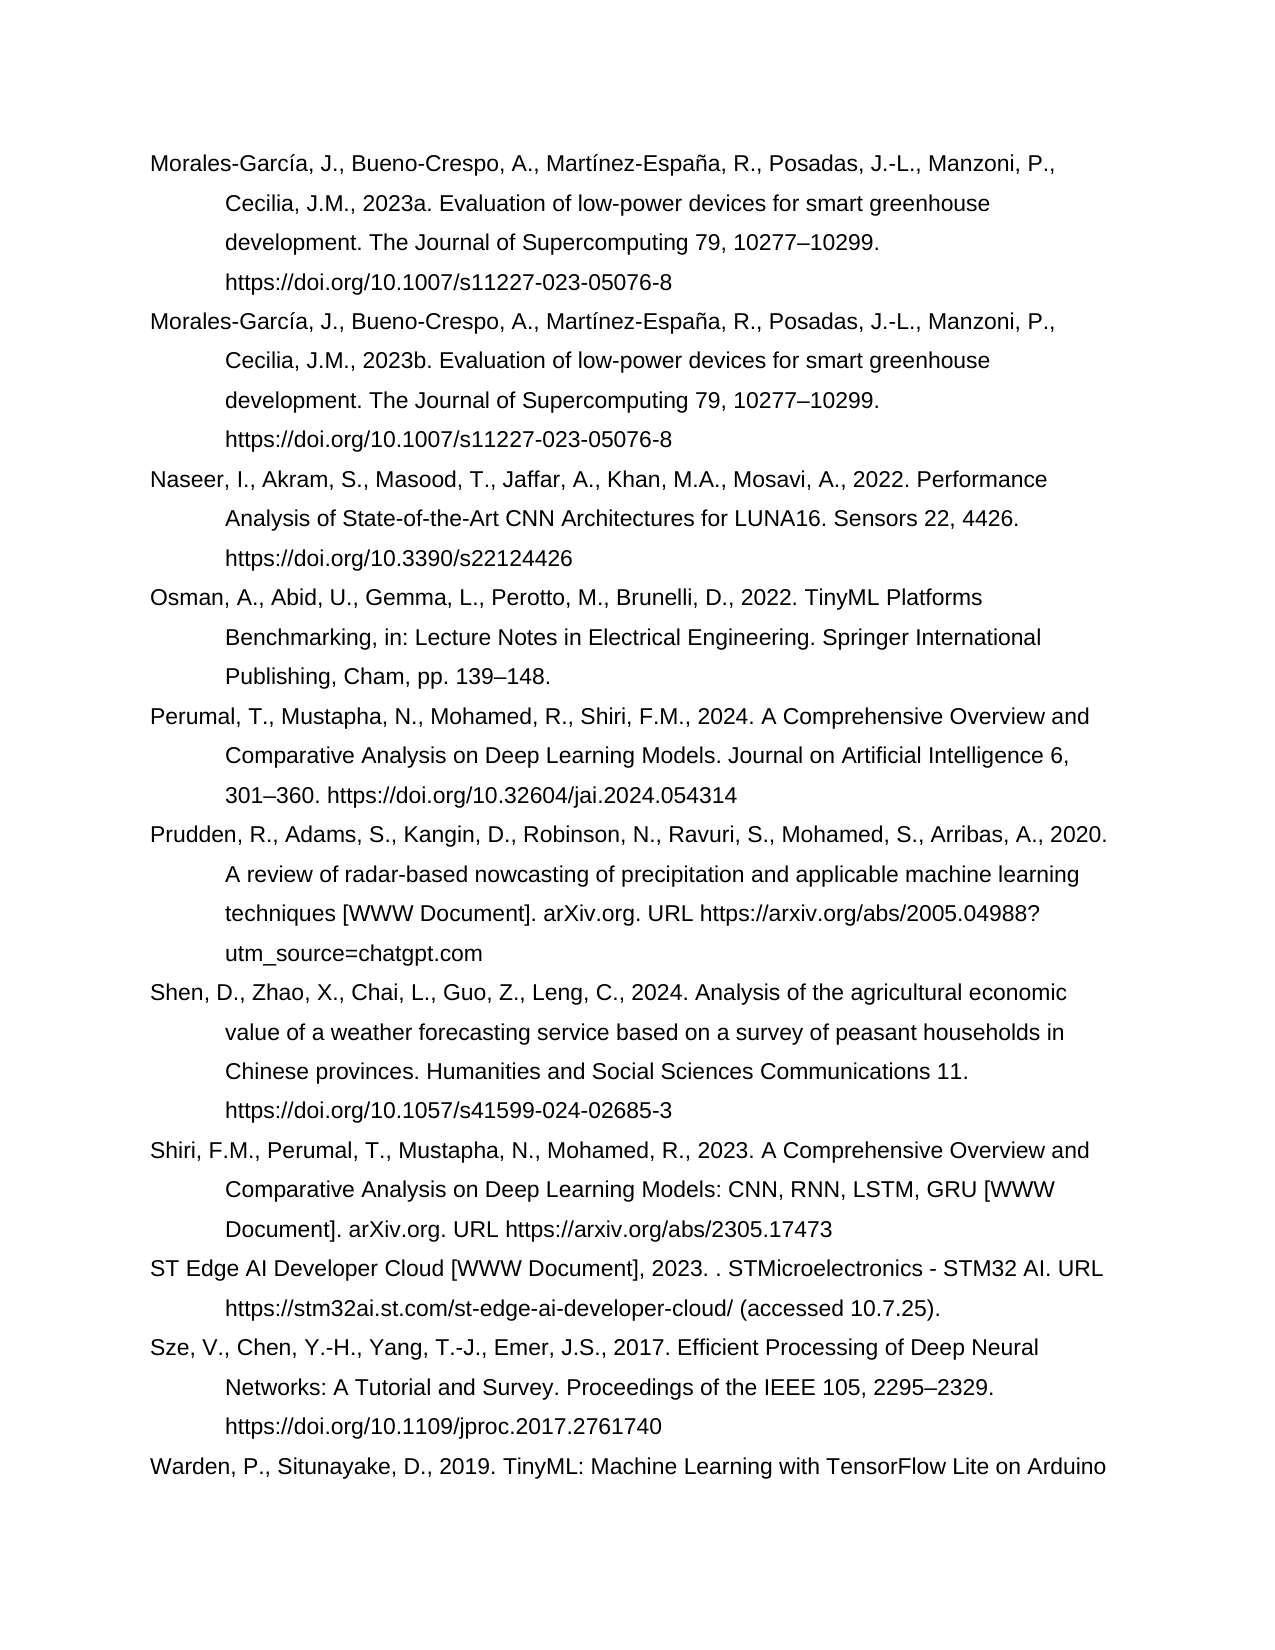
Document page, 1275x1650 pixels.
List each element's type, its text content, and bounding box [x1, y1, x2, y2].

text Osman, A., Abid, U., Gemma, L., Perotto, M., Brunelli, D., 2022. TinyML Platforms Benchmarking, in: Lecture Notes in Electrical Engineering. Springer International Publishing, Cham, pp. 139–148. [150, 584, 1125, 689]
text ST Edge AI Developer Cloud [WWW Document], 2023. . STMicroelectronics - STM32 AI. URL https://stm32ai.st.com/st-edge-ai-developer-cloud/ (accessed 10.7.25). [150, 1255, 1125, 1321]
text Sze, V., Chen, Y.-H., Yang, T.-J., Emer, J.S., 2017. Efficient Processing of Deep Neural Networks: A Tutorial and Survey. Proceedings of the IEEE 105, 2295–2329. https://doi.org/10.1109/jproc.2017.2761740 [150, 1334, 1125, 1440]
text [150, 1453, 1125, 1479]
text Morales-García, J., Bueno-Crespo, A., Martínez-España, R., Posadas, J.-L., Manzoni, P., Cecilia, J.M., 2023a. Evaluation of low-power devices for smart greenhouse development. The Journal of Supercomputing 79, 10277–10299. https://doi.org/10.1007/s11227-023-05076-8 [150, 150, 1125, 295]
text Perumal, T., Mustapha, N., Mohamed, R., Shiri, F.M., 2024. A Comprehensive Overview and Comparative Analysis on Deep Learning Models. Journal on Artificial Intelligence 6, 301–360. https://doi.org/10.32604/jai.2024.054314 [150, 703, 1125, 808]
text Shiri, F.M., Perumal, T., Mustapha, N., Mohamed, R., 2023. A Comprehensive Overview and Comparative Analysis on Deep Learning Models: CNN, RNN, LSTM, GRU [WWW Document]. arXiv.org. URL https://arxiv.org/abs/2305.17473 [150, 1137, 1125, 1242]
text Morales-García, J., Bueno-Crespo, A., Martínez-España, R., Posadas, J.-L., Manzoni, P., Cecilia, J.M., 2023b. Evaluation of low-power devices for smart greenhouse development. The Journal of Supercomputing 79, 10277–10299. https://doi.org/10.1007/s11227-023-05076-8 [150, 308, 1125, 453]
text Naseer, I., Akram, S., Masood, T., Jaffar, A., Khan, M.A., Mosavi, A., 2022. Performance Analysis of State-of-the-Art CNN Architectures for LUNA16. Sensors 22, 4426. https://doi.org/10.3390/s22124426 [150, 466, 1125, 571]
text Prudden, R., Adams, S., Kangin, D., Robinson, N., Ravuri, S., Mohamed, S., Arribas, A., 2020. A review of radar-based nowcasting of precipitation and applicable machine learning techniques [WWW Document]. arXiv.org. URL https://arxiv.org/abs/2005.04988?utm_source=chatgpt.com [150, 821, 1125, 966]
text Shen, D., Zhao, X., Chai, L., Guo, Z., Leng, C., 2024. Analysis of the agricultural economic value of a weather forecasting service based on a survey of peasant households in Chinese provinces. Humanities and Social Sciences Communications 11. https://doi.org/10.1057/s41599-024-02685-3 [150, 979, 1125, 1124]
